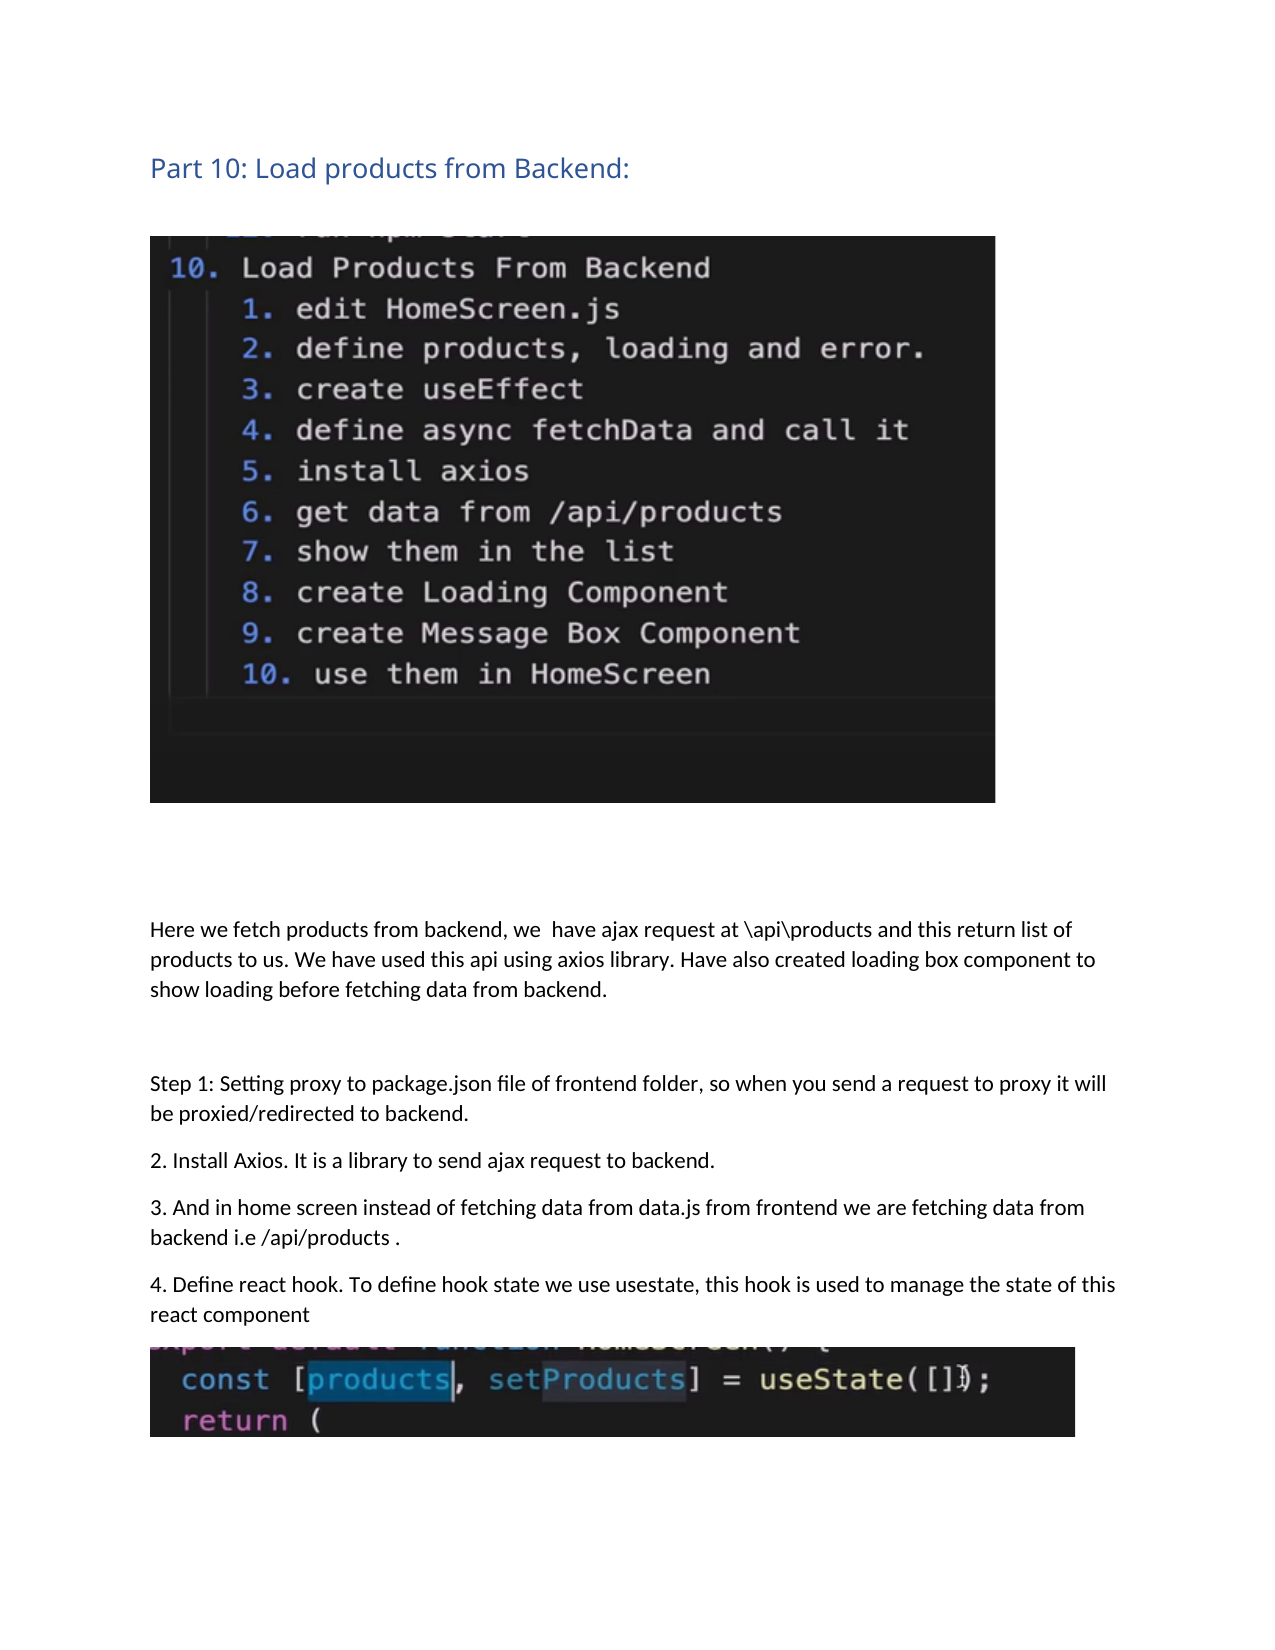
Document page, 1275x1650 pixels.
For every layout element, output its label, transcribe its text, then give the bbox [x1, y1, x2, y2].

text 4. Define react hook. To define hook state we use usestate, this hook is used to manage the state of this react component [150, 1270, 1125, 1328]
picture [150, 1347, 1076, 1437]
picture [150, 236, 996, 803]
text Here we fetch products from backend, we have ajax request at \api\products and this return list of products to us. We have used this api using axios library. Have also created loading box component to show loading before fetching data from backend. [150, 915, 1125, 1003]
subtitle Part 10: Load products from Backend: [150, 150, 1125, 187]
text 2. Install Axios. It is a library to send ajax request to backend. [150, 1146, 1125, 1174]
text Step 1: Setting proxy to package.json file of frontend folder, so when you send a request to proxy it will be proxied/redirected to backend. [150, 1069, 1125, 1127]
text 3. And in home screen instead of fetching data from data.js from frontend we are fetching data from backend i.e /api/products . [150, 1193, 1125, 1251]
